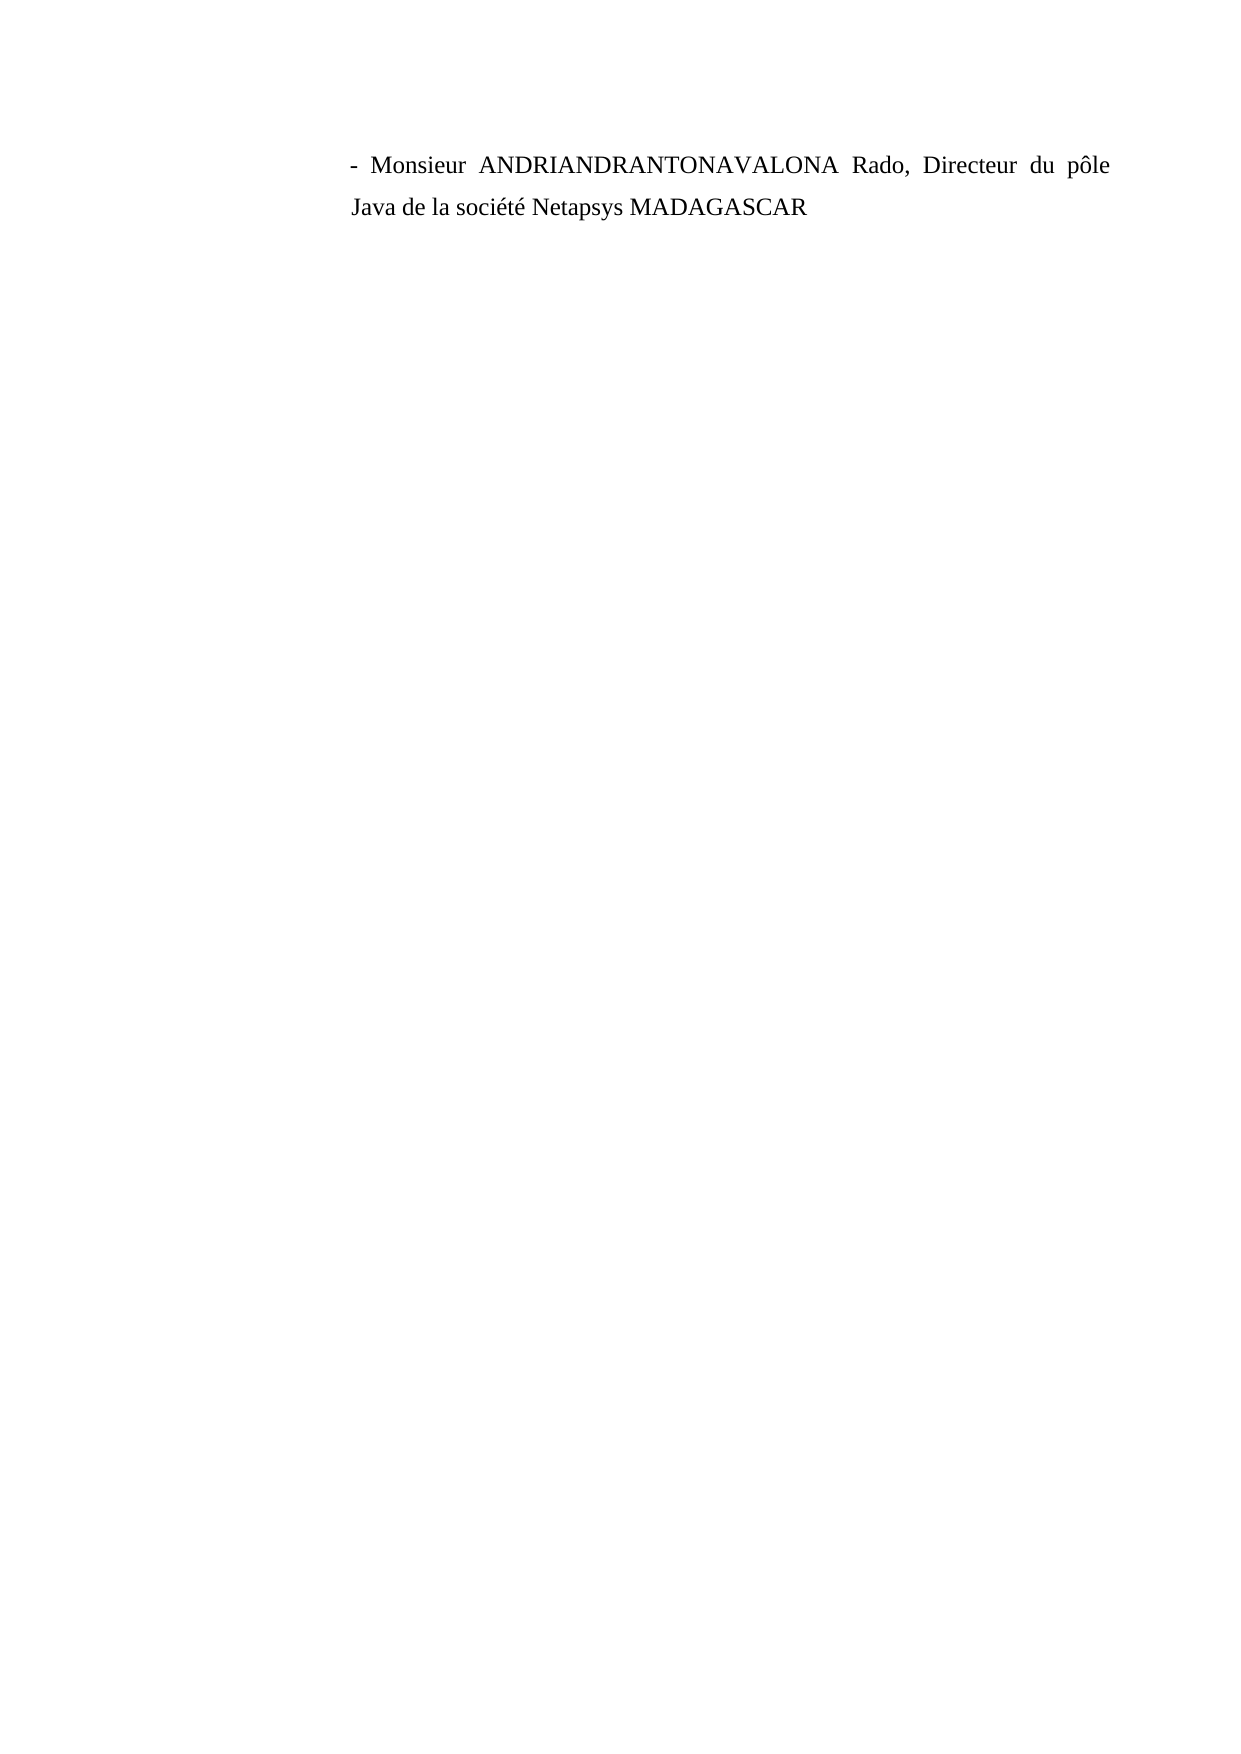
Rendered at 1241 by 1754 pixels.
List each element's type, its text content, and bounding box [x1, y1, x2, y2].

text - Monsieur ANDRIANDRANTONAVALONA Rado, Directeur du pôle Java de la société Netapsys MADAGASCAR [325, 150, 1111, 221]
